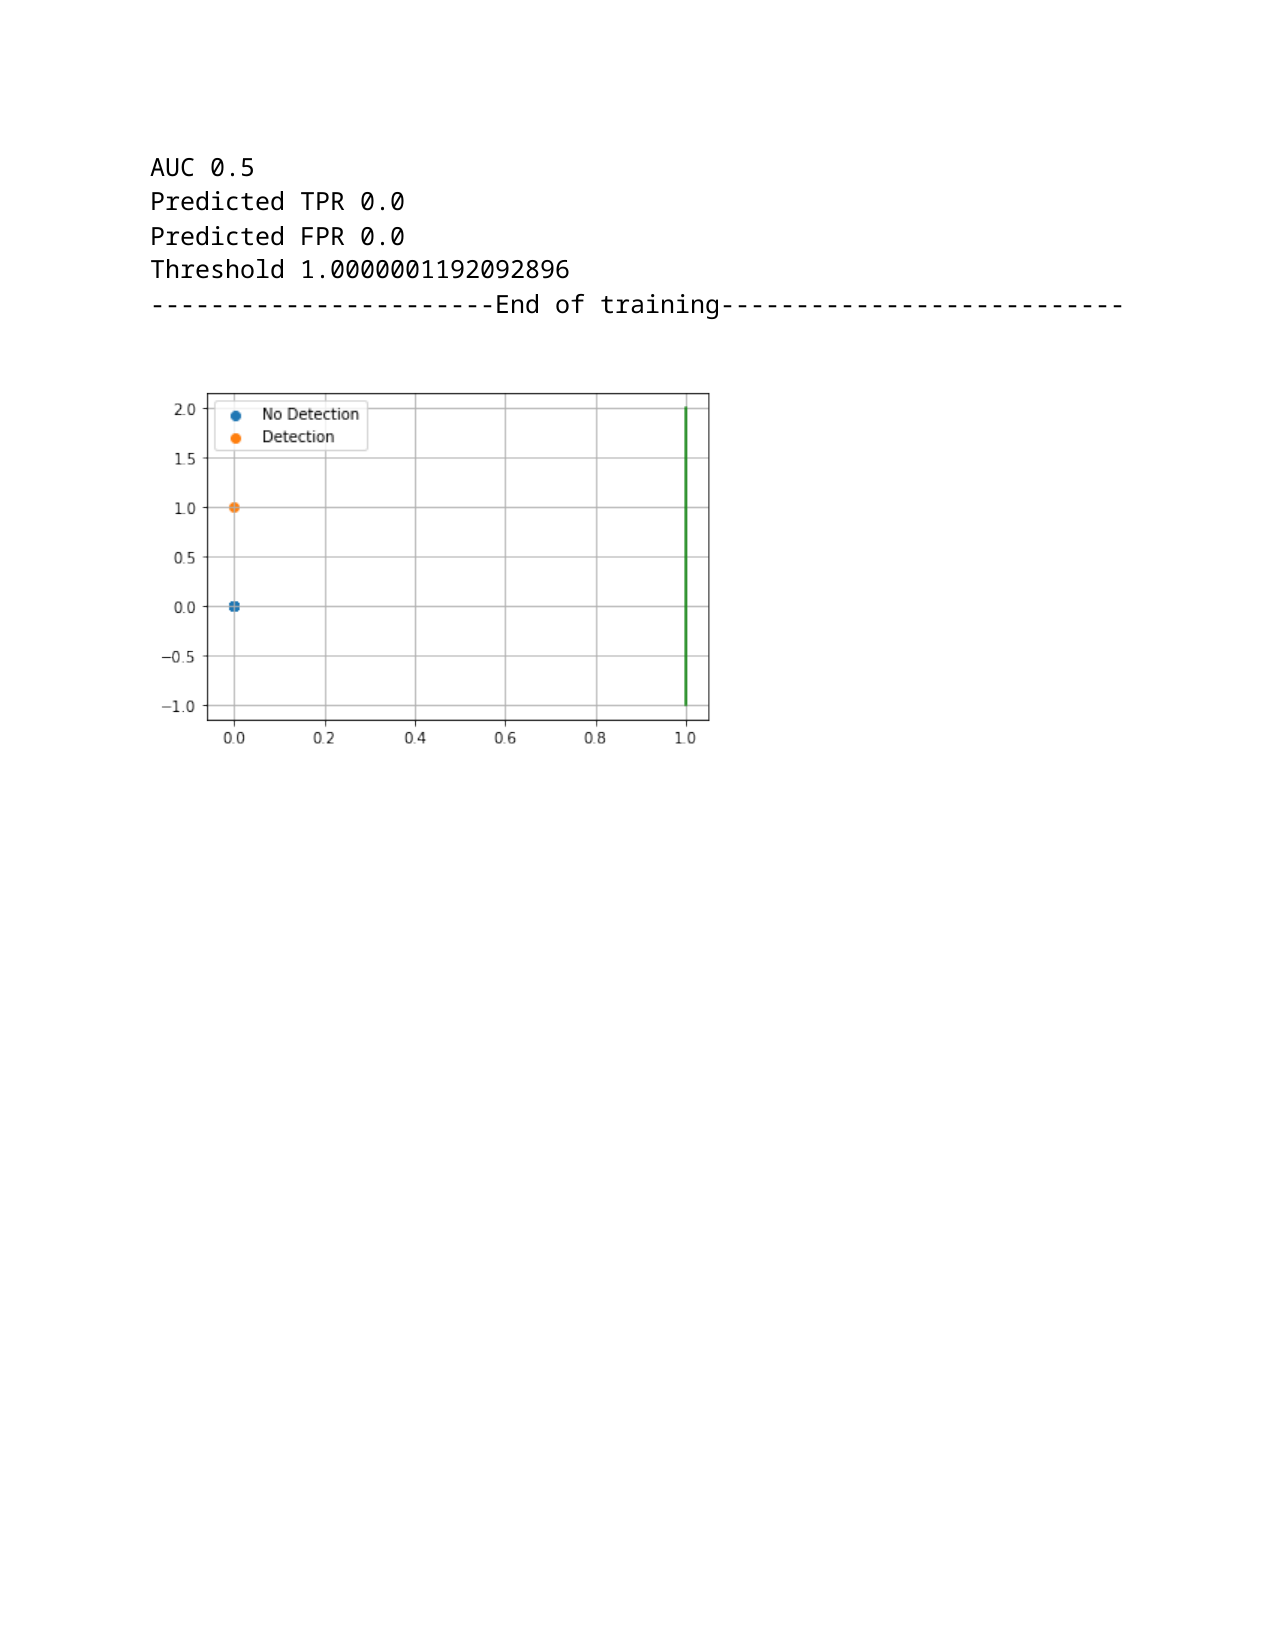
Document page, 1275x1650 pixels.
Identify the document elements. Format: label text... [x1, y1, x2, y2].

picture [150, 384, 719, 756]
text AUC 0.5 Predicted TPR 0.0 Predicted FPR 0.0 Threshold 1.0000001192092896 -----------------------End of training--------------------------- [150, 150, 1125, 354]
